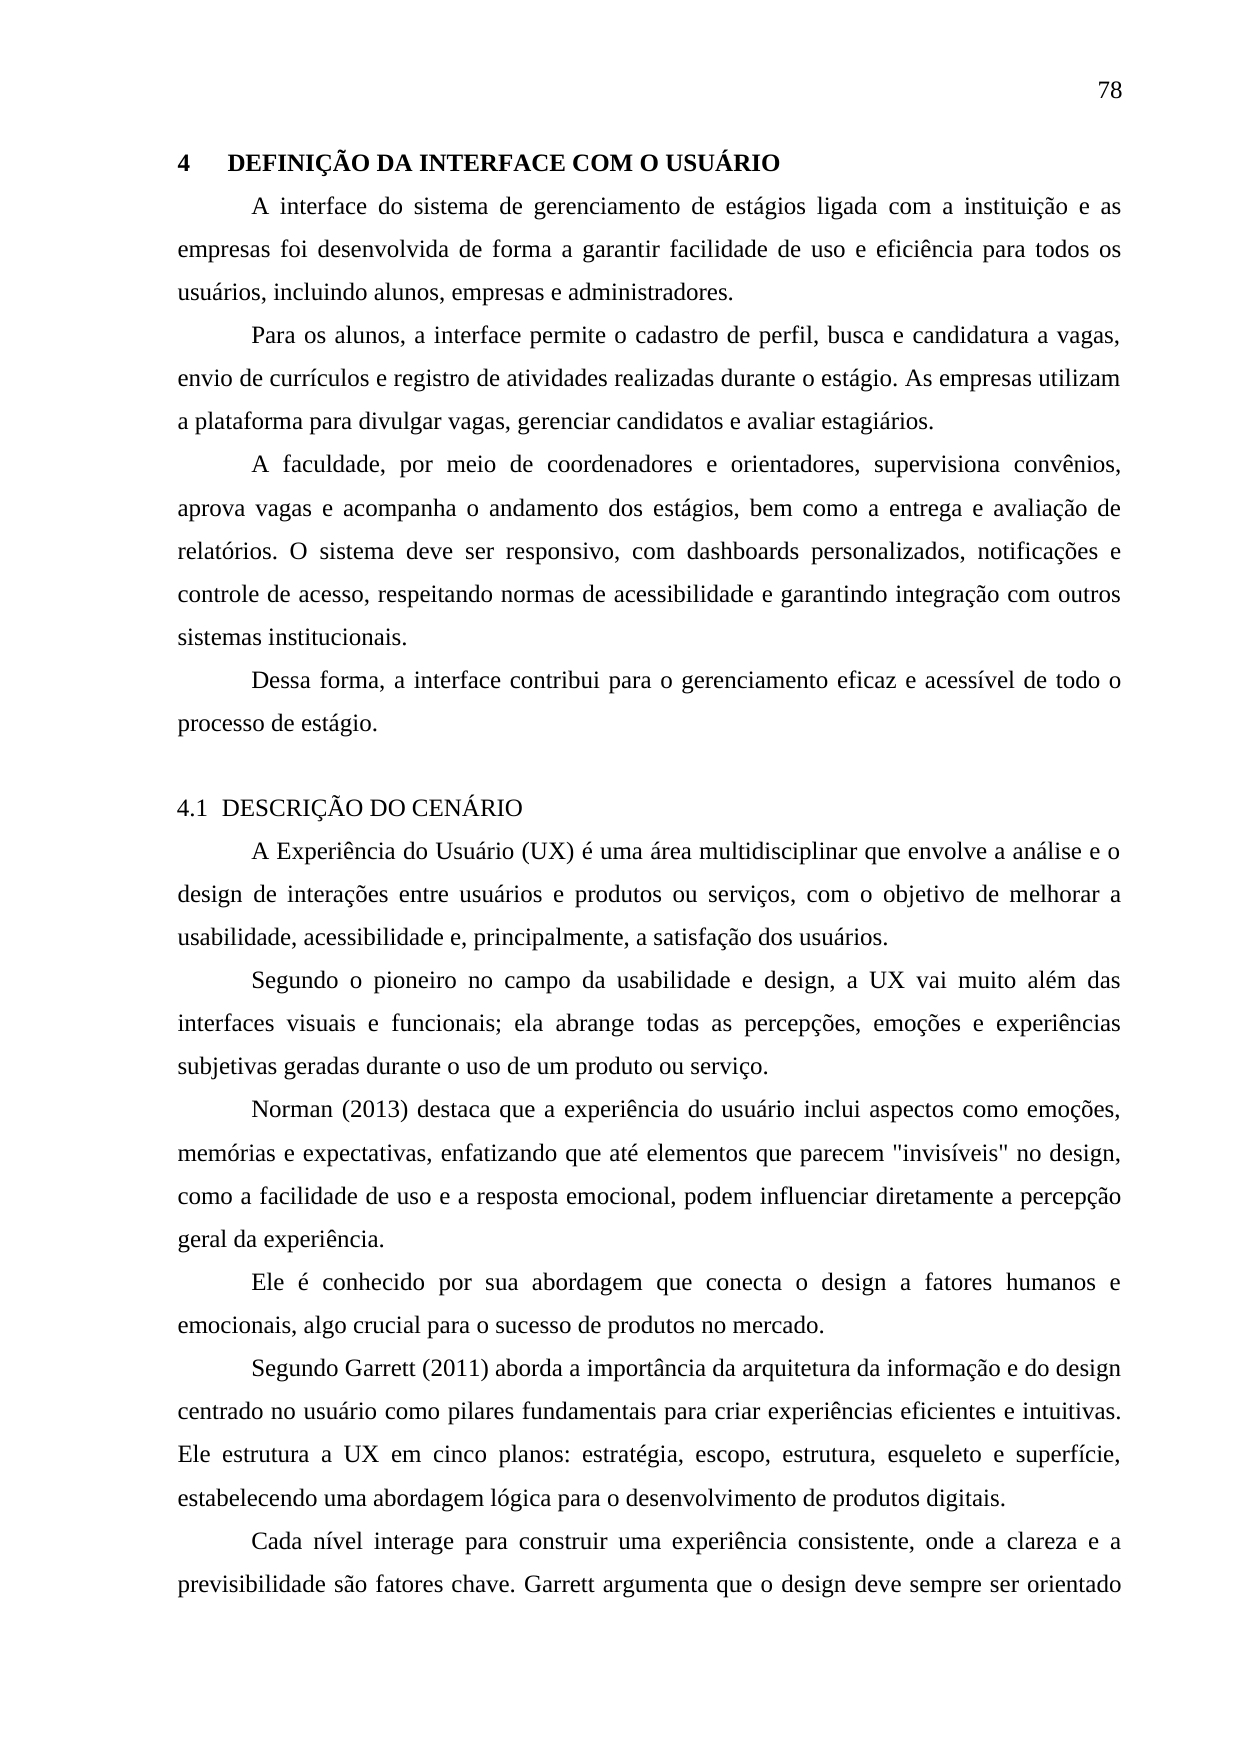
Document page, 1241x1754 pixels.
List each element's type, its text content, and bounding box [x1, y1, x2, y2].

subtitle DESCRIÇÃO DO CENÁRIO [177, 793, 1122, 821]
text Dessa forma, a interface contribui para o gerenciamento eficaz e acessível de todo o processo de estágio. [177, 665, 1122, 737]
text Segundo o pioneiro no campo da usabilidade e design, a UX vai muito além das interfaces visuais e funcionais; ela abrange todas as percepções, emoções e experiências subjetivas geradas durante o uso de um produto ou serviço. [177, 965, 1122, 1080]
text A Experiência do Usuário (UX) é uma área multidisciplinar que envolve a análise e o design de interações entre usuários e produtos ou serviços, com o objetivo de melhorar a usabilidade, acessibilidade e, principalmente, a satisfação dos usuários. [177, 836, 1122, 951]
text A faculdade, por meio de coordenadores e orientadores, supervisiona convênios, aprova vagas e acompanha o andamento dos estágios, bem como a entrega e avaliação de relatórios. O sistema deve ser responsivo, com dashboards personalizados, notificações e controle de acesso, respeitando normas de acessibilidade e garantindo integração com outros sistemas institucionais. [177, 449, 1122, 651]
text Norman (2013) destaca que a experiência do usuário inclui aspectos como emoções, memórias e expectativas, enfatizando que até elementos que parecem "invisíveis" no design, como a facilidade de uso e a resposta emocional, podem influenciar diretamente a percepção geral da experiência. [177, 1094, 1122, 1253]
text Ele é conhecido por sua abordagem que conecta o design a fatores humanos e emocionais, algo crucial para o sucesso de produtos no mercado. [177, 1267, 1122, 1339]
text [177, 1526, 1122, 1598]
text Para os alunos, a interface permite o cadastro de perfil, busca e candidatura a vagas, envio de currículos e registro de atividades realizadas durante o estágio. As empresas utilizam a plataforma para divulgar vagas, gerenciar candidatos e avaliar estagiários. [177, 320, 1122, 435]
text Segundo Garrett (2011) aborda a importância da arquitetura da informação e do design centrado no usuário como pilares fundamentais para criar experiências eficientes e intuitivas. Ele estrutura a UX em cinco planos: estratégia, escopo, estrutura, esqueleto e superfície, estabelecendo uma abordagem lógica para o desenvolvimento de produtos digitais. [177, 1353, 1122, 1511]
text A interface do sistema de gerenciamento de estágios ligada com a instituição e as empresas foi desenvolvida de forma a garantir facilidade de uso e eficiência para todos os usuários, incluindo alunos, empresas e administradores. [177, 191, 1122, 306]
subtitle DEFINIÇÃO DA INTERFACE COM O USUÁRIO [177, 148, 1122, 176]
